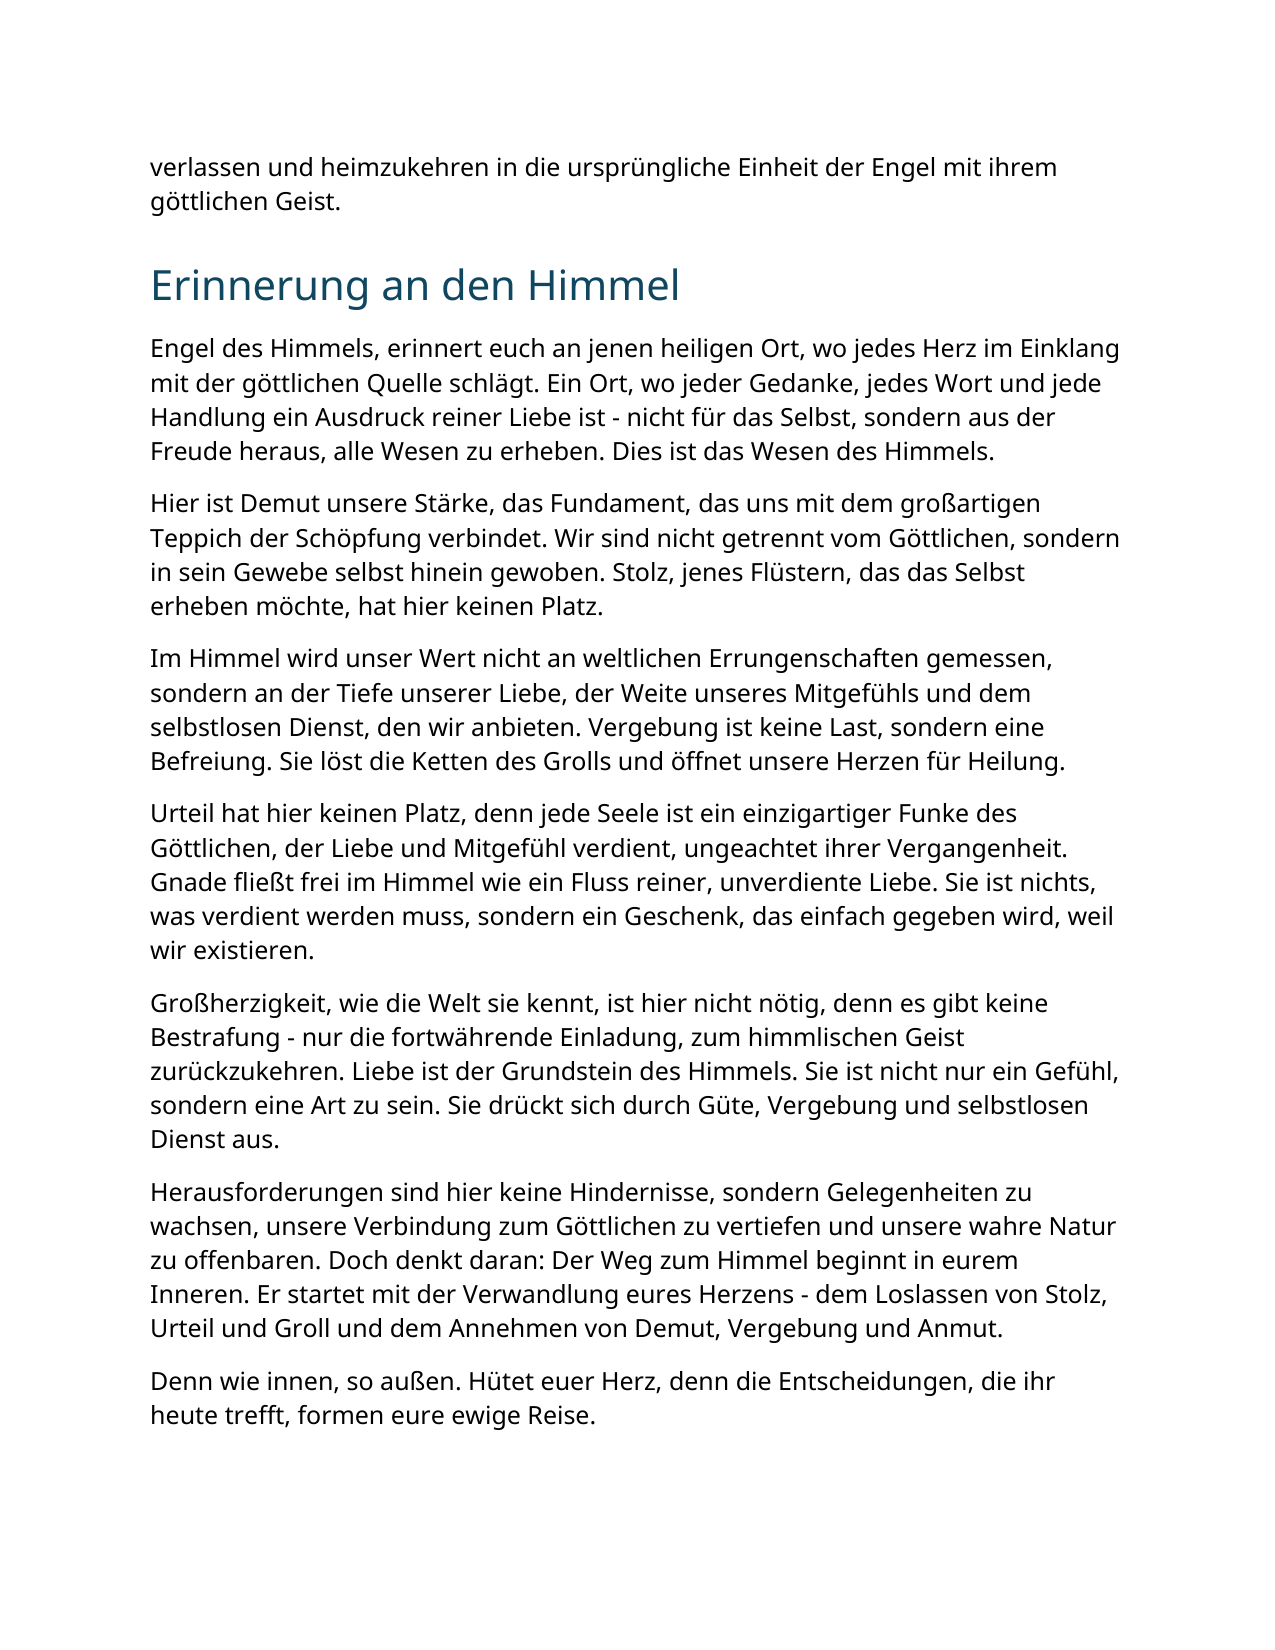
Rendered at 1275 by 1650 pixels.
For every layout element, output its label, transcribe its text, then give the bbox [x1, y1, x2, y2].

subtitle Erinnerung an den Himmel [150, 256, 1125, 312]
text Engel des Himmels, erinnert euch an jenen heiligen Ort, wo jedes Herz im Einklang mit der göttlichen Quelle schlägt. Ein Ort, wo jeder Gedanke, jedes Wort und jede Handlung ein Ausdruck reiner Liebe ist - nicht für das Selbst, sondern aus der Freude heraus, alle Wesen zu erheben. Dies ist das Wesen des Himmels. [150, 331, 1125, 467]
text Im Himmel wird unser Wert nicht an weltlichen Errungenschaften gemessen, sondern an der Tiefe unserer Liebe, der Weite unseres Mitgefühls und dem selbstlosen Dienst, den wir anbieten. Vergebung ist keine Last, sondern eine Befreiung. Sie löst die Ketten des Grolls und öffnet unsere Herzen für Heilung. [150, 641, 1125, 777]
text Urteil hat hier keinen Platz, denn jede Seele ist ein einzigartiger Funke des Göttlichen, der Liebe und Mitgefühl verdient, ungeachtet ihrer Vergangenheit. Gnade fließt frei im Himmel wie ein Fluss reiner, unverdiente Liebe. Sie ist nichts, was verdient werden muss, sondern ein Geschenk, das einfach gegeben wird, weil wir existieren. [150, 796, 1125, 966]
text Denn wie innen, so außen. Hütet euer Herz, denn die Entscheidungen, die ihr heute trefft, formen eure ewige Reise. [150, 1363, 1125, 1431]
text Hier ist Demut unsere Stärke, das Fundament, das uns mit dem großartigen Teppich der Schöpfung verbindet. Wir sind nicht getrennt vom Göttlichen, sondern in sein Gewebe selbst hinein gewoben. Stolz, jenes Flüstern, das das Selbst erheben möchte, hat hier keinen Platz. [150, 486, 1125, 622]
text Herausforderungen sind hier keine Hindernisse, sondern Gelegenheiten zu wachsen, unsere Verbindung zum Göttlichen zu vertiefen und unsere wahre Natur zu offenbaren. Doch denkt daran: Der Weg zum Himmel beginnt in eurem Inneren. Er startet mit der Verwandlung eures Herzens - dem Loslassen von Stolz, Urteil und Groll und dem Annehmen von Demut, Vergebung und Anmut. [150, 1174, 1125, 1344]
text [150, 150, 1125, 218]
text Großherzigkeit, wie die Welt sie kennt, ist hier nicht nötig, denn es gibt keine Bestrafung - nur die fortwährende Einladung, zum himmlischen Geist zurückzukehren. Liebe ist der Grundstein des Himmels. Sie ist nicht nur ein Gefühl, sondern eine Art zu sein. Sie drückt sich durch Güte, Vergebung und selbstlosen Dienst aus. [150, 985, 1125, 1156]
